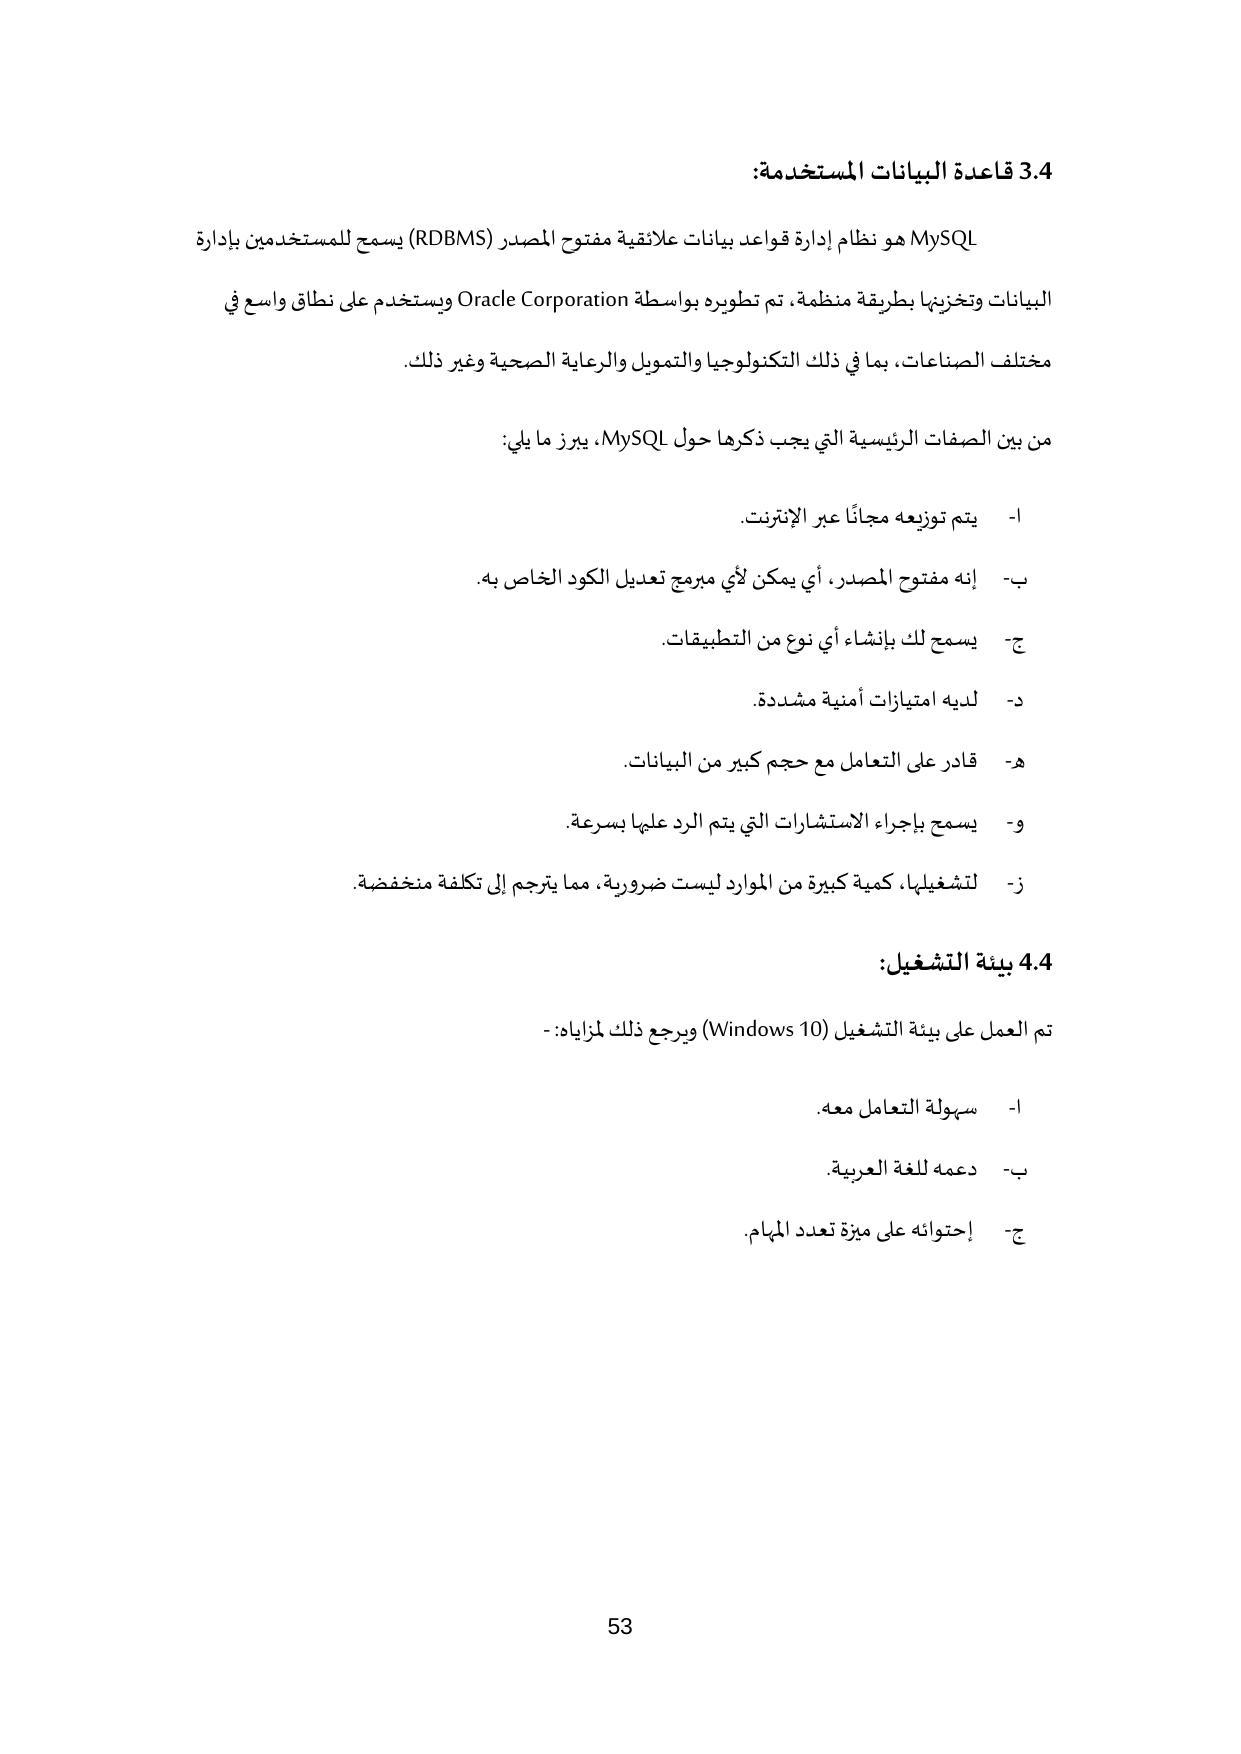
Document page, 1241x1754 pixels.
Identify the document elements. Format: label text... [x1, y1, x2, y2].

list إنه مفتوح المصدر، أي يمكن لأي مبرمج تعديل الكود الخاص به. [187, 558, 1015, 599]
text 3.4 قاعدة البيانات المستخدمة: [187, 150, 1053, 197]
list يسمح لك بإنشاء أي نوع من التطبيقات. [187, 619, 1015, 660]
list سهولة التعامل معه. [187, 1089, 1015, 1129]
list لديه امتيازات أمنية مشددة. [187, 680, 1015, 721]
list قادر على التعامل مع حجم كبير من البيانات. [187, 741, 1015, 782]
text من بين الصفات الرئيسية التي يجب ذكرها حول MySQL، يبرز ما يلي: [187, 419, 1053, 460]
list دعمه للغة العربية. [187, 1150, 1015, 1191]
list يسمح بإجراء الاستشارات التي يتم الرد عليها بسرعة. [187, 802, 1015, 843]
text 4.4 بيئة التشغيل: [187, 941, 1053, 988]
list يتم توزيعه مجانًا عبر الإنترنت. [187, 497, 1015, 538]
list لتشغيلها، كمية كبيرة من الموارد ليست ضرورية، مما يترجم إلى تكلفة منخفضة. [187, 863, 1015, 904]
text تم العمل على بيئة التشغيل (10 Windows) ويرجع ذلك لمزاياه: - [187, 1011, 1053, 1052]
list إحتوائه على ميزة تعدد المهام. [187, 1211, 1015, 1252]
text MySQL هو نظام إدارة قواعد بيانات علائقية مفتوح المصدر (RDBMS) يسمح للمستخدمين بإدارة البيانات وتخزينها بطريقة منظمة، تم تطويره بواسطة Oracle Corporation ويستخدم على نطاق واسع في مختلف الصناعات، بما في ذلك التكنولوجيا والتمويل والرعاية الصحية وغير ذلك. [187, 220, 1053, 383]
